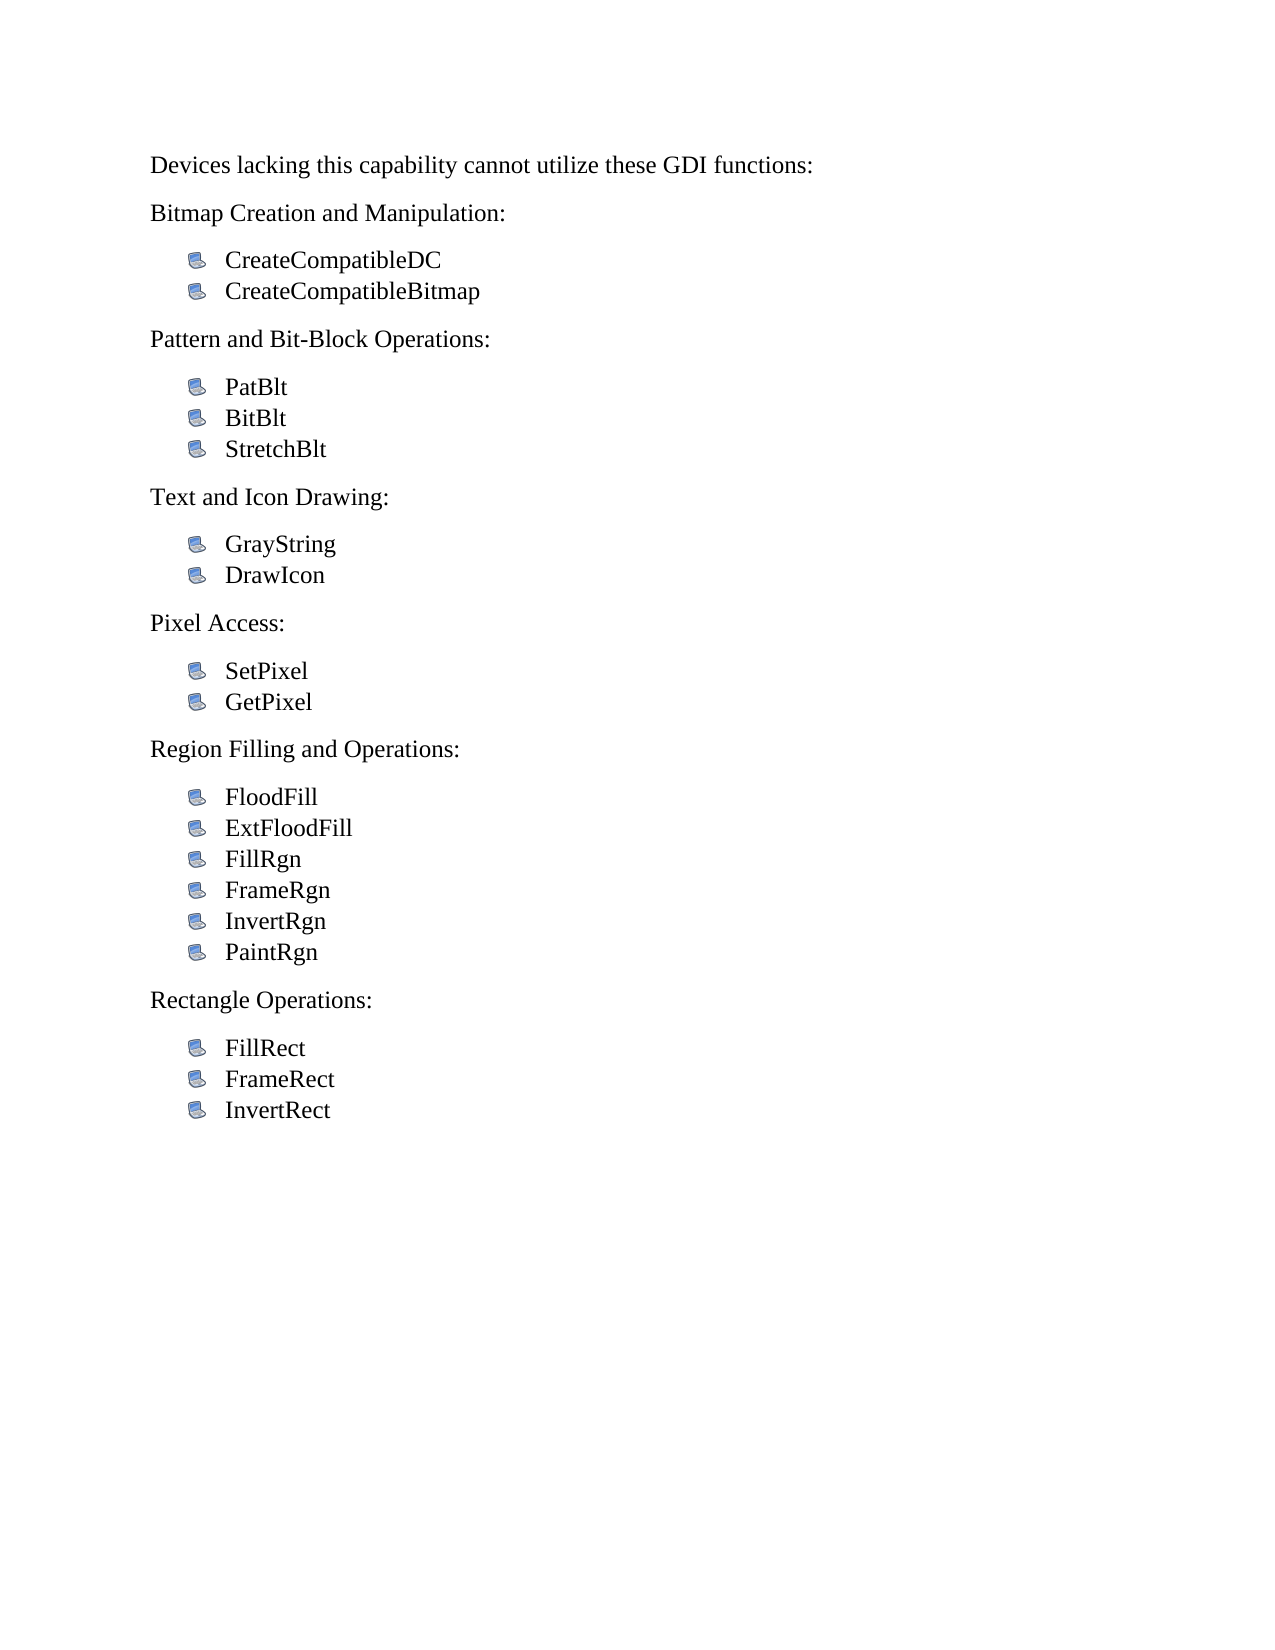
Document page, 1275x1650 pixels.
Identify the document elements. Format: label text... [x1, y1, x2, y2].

list FrameRect [187, 1064, 1125, 1093]
text Rectangle Operations: [150, 985, 1125, 1014]
picture [188, 693, 206, 711]
picture [188, 851, 206, 868]
list FrameRgn [187, 875, 1125, 904]
picture [188, 409, 206, 427]
picture [188, 913, 206, 930]
text Devices lacking this capability cannot utilize these GDI functions: [150, 150, 1125, 179]
list GrayString [187, 529, 1125, 558]
list BitBlt [187, 403, 1125, 432]
list PatBlt [187, 372, 1125, 401]
text Region Filling and Operations: [150, 734, 1125, 763]
picture [188, 378, 206, 396]
picture [188, 567, 206, 584]
picture [188, 252, 206, 269]
list SetPixel [187, 656, 1125, 684]
list FillRgn [187, 844, 1125, 873]
list CreateCompatibleDC [187, 245, 1125, 274]
list InvertRgn [187, 906, 1125, 935]
list InvertRect [187, 1095, 1125, 1124]
text Text and Icon Drawing: [150, 482, 1125, 510]
text Pattern and Bit-Block Operations: [150, 324, 1125, 353]
picture [188, 882, 206, 899]
list StretchBlt [187, 434, 1125, 463]
picture [188, 662, 206, 680]
list DrawIcon [187, 560, 1125, 589]
picture [188, 789, 206, 806]
list GetPixel [187, 687, 1125, 716]
picture [188, 283, 206, 300]
list PaintRgn [187, 937, 1125, 966]
picture [188, 820, 206, 837]
picture [188, 1039, 206, 1057]
picture [188, 1101, 206, 1119]
list FillRect [187, 1033, 1125, 1062]
picture [188, 944, 206, 961]
picture [188, 1070, 206, 1088]
text Pixel Access: [150, 608, 1125, 637]
list ExtFloodFill [187, 813, 1125, 842]
list FloodFill [187, 782, 1125, 811]
picture [188, 440, 206, 458]
picture [188, 536, 206, 553]
list CreateCompatibleBitmap [187, 276, 1125, 305]
text Bitmap Creation and Manipulation: [150, 198, 1125, 226]
